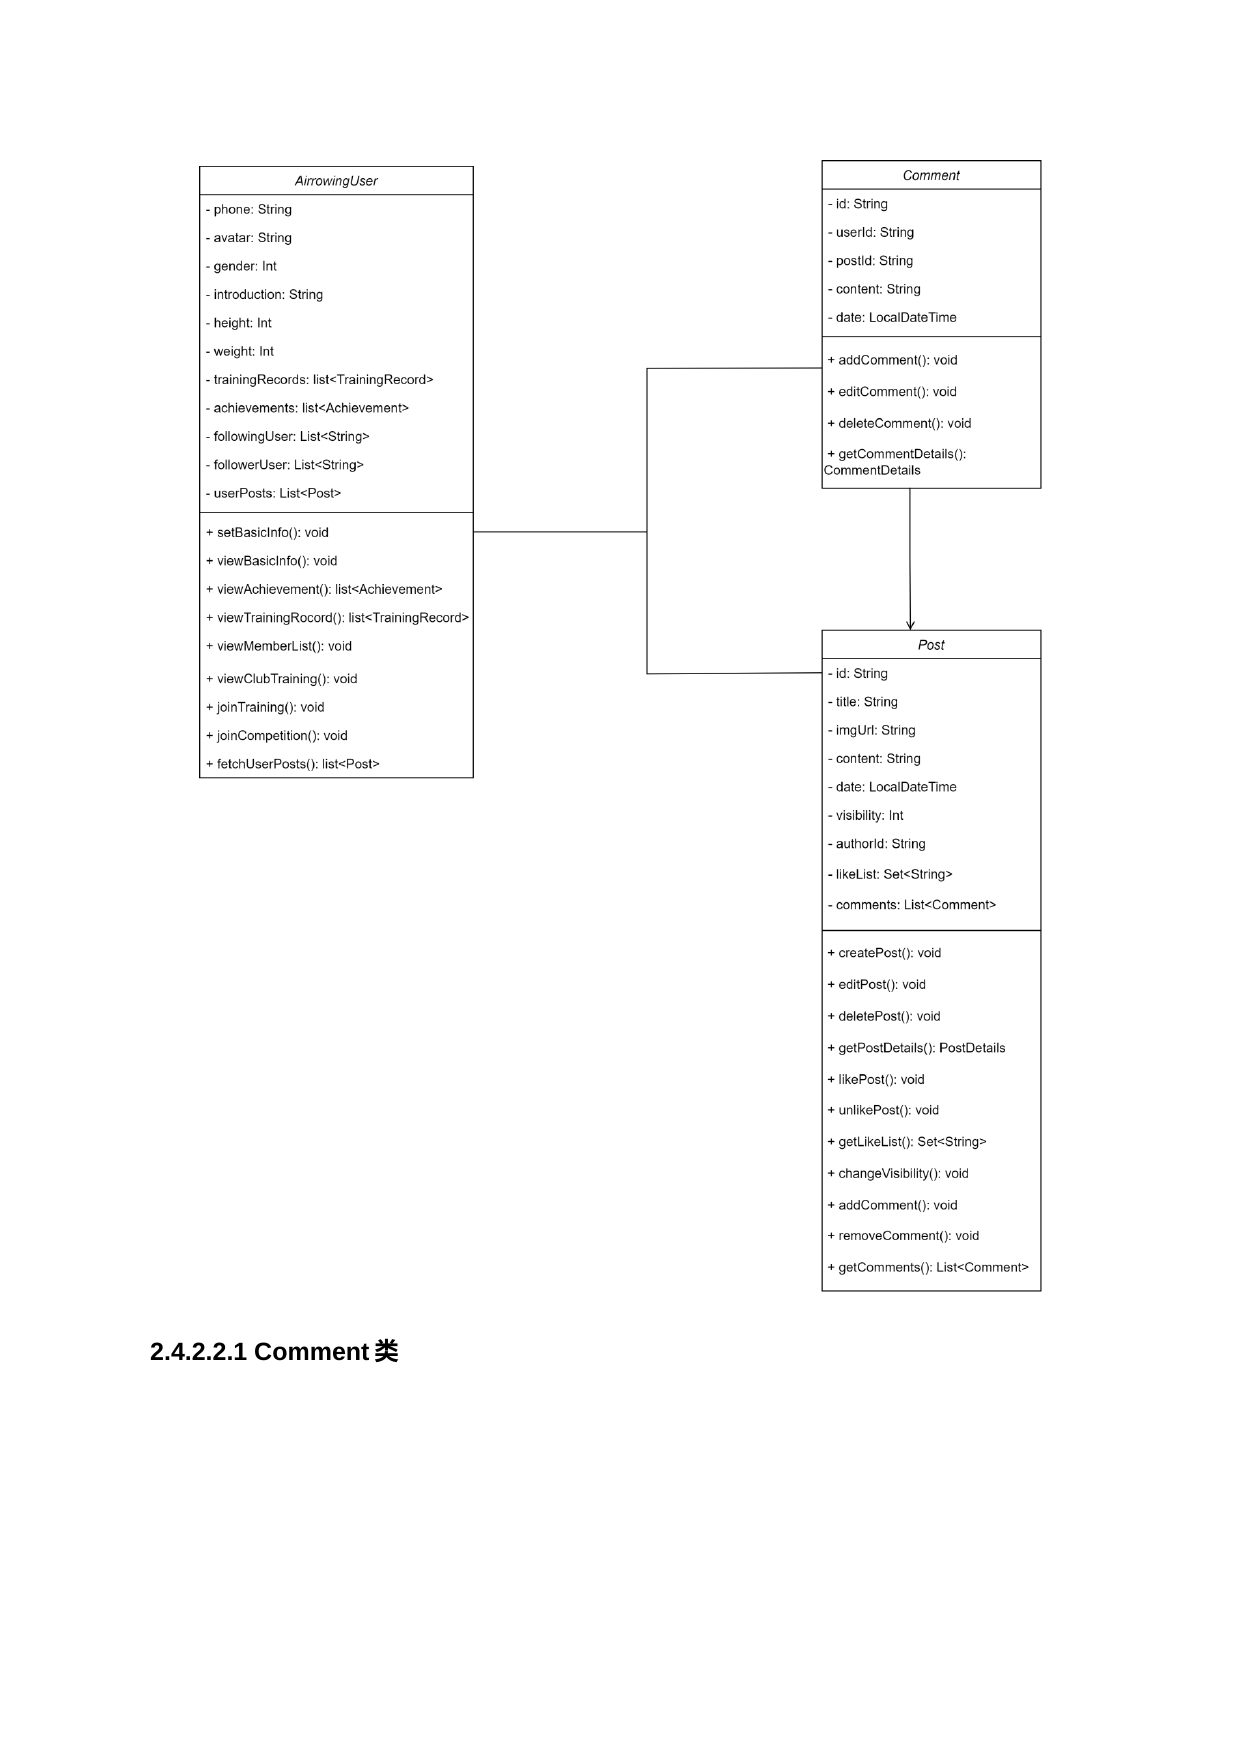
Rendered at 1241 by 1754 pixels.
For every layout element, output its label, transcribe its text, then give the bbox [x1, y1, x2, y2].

text 2.4.2.2.1 Comment类 [150, 1332, 1090, 1368]
picture [188, 150, 1052, 1302]
